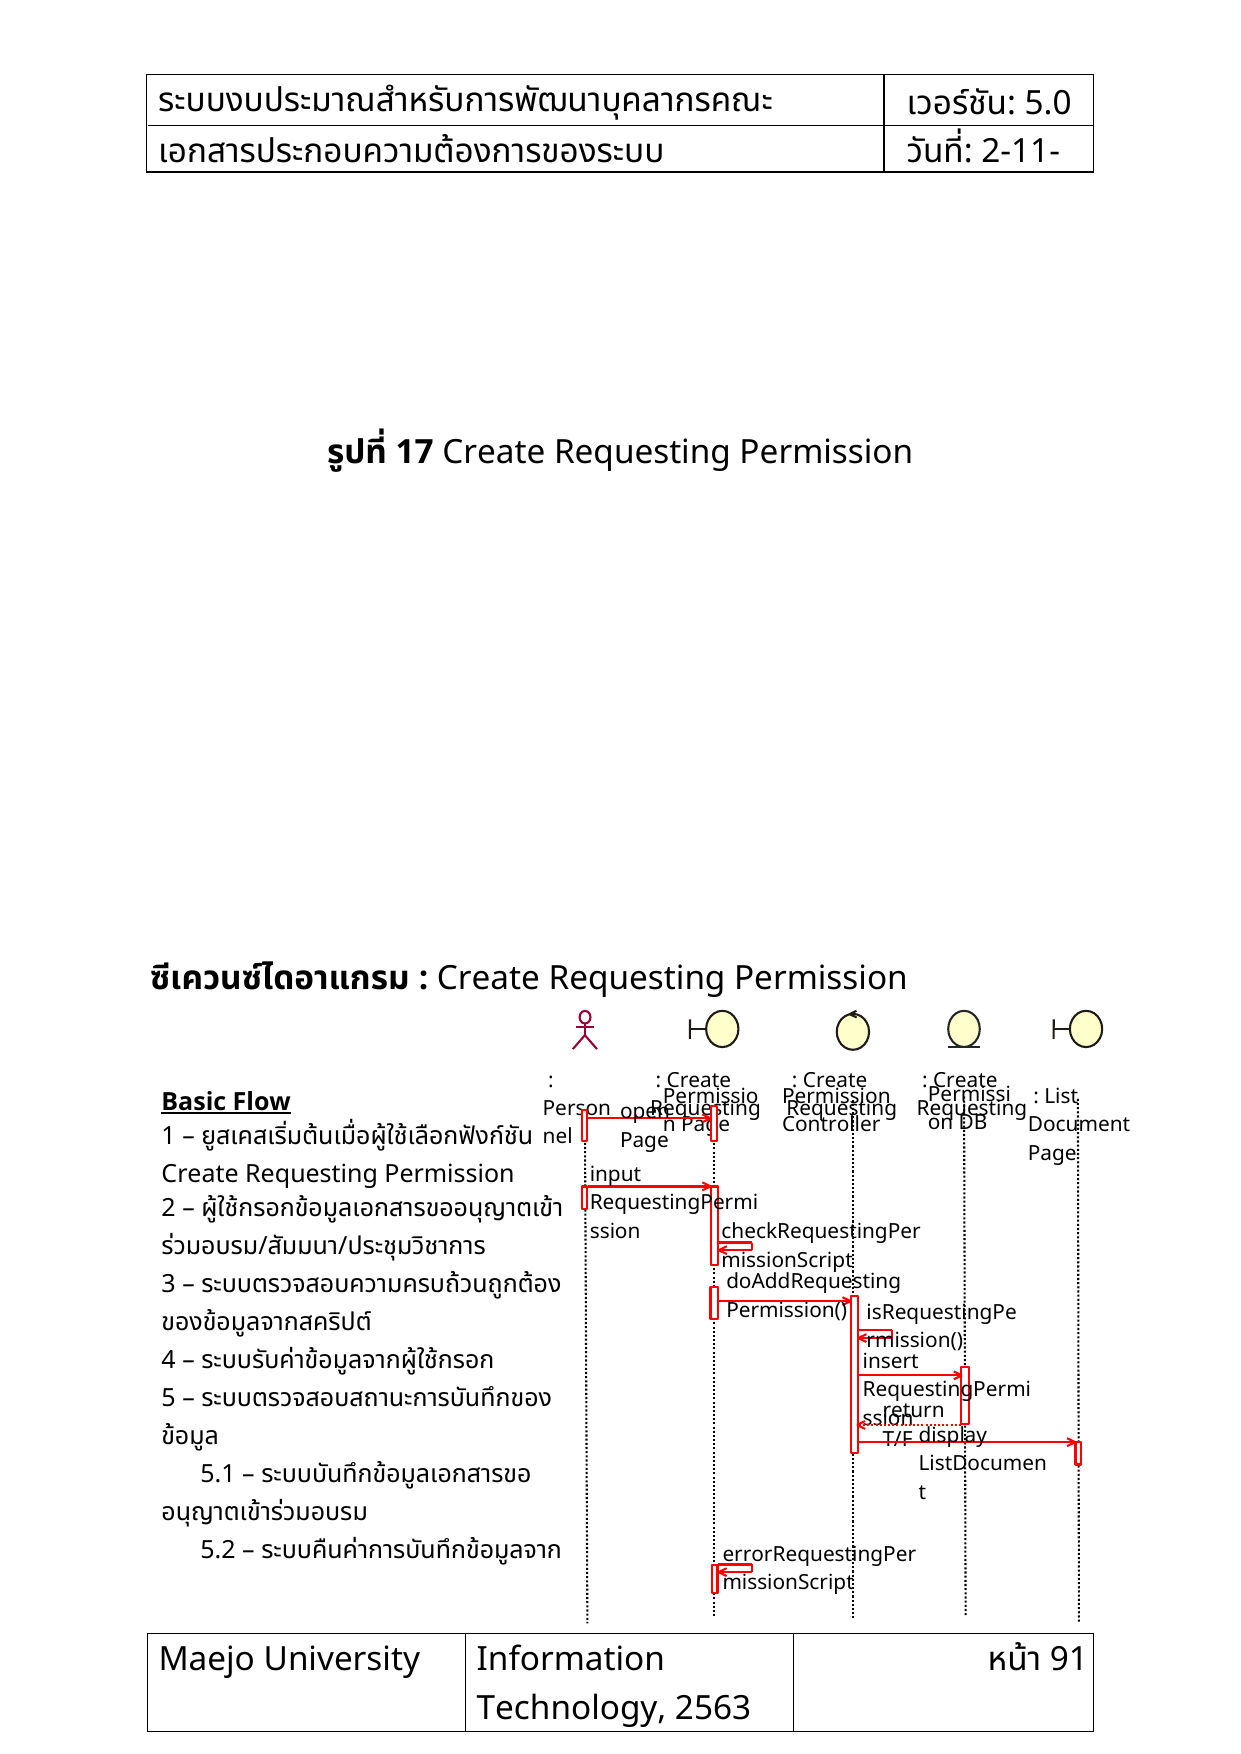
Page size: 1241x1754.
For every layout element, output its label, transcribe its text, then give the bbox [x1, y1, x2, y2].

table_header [150, 1050, 578, 1569]
text ซีเควนซ์ไดอาแกรม : Create Requesting Permission [150, 953, 1090, 1004]
table_header [578, 1050, 1089, 1569]
text รูปที่ 17 Create Requesting Permission [150, 428, 1090, 478]
